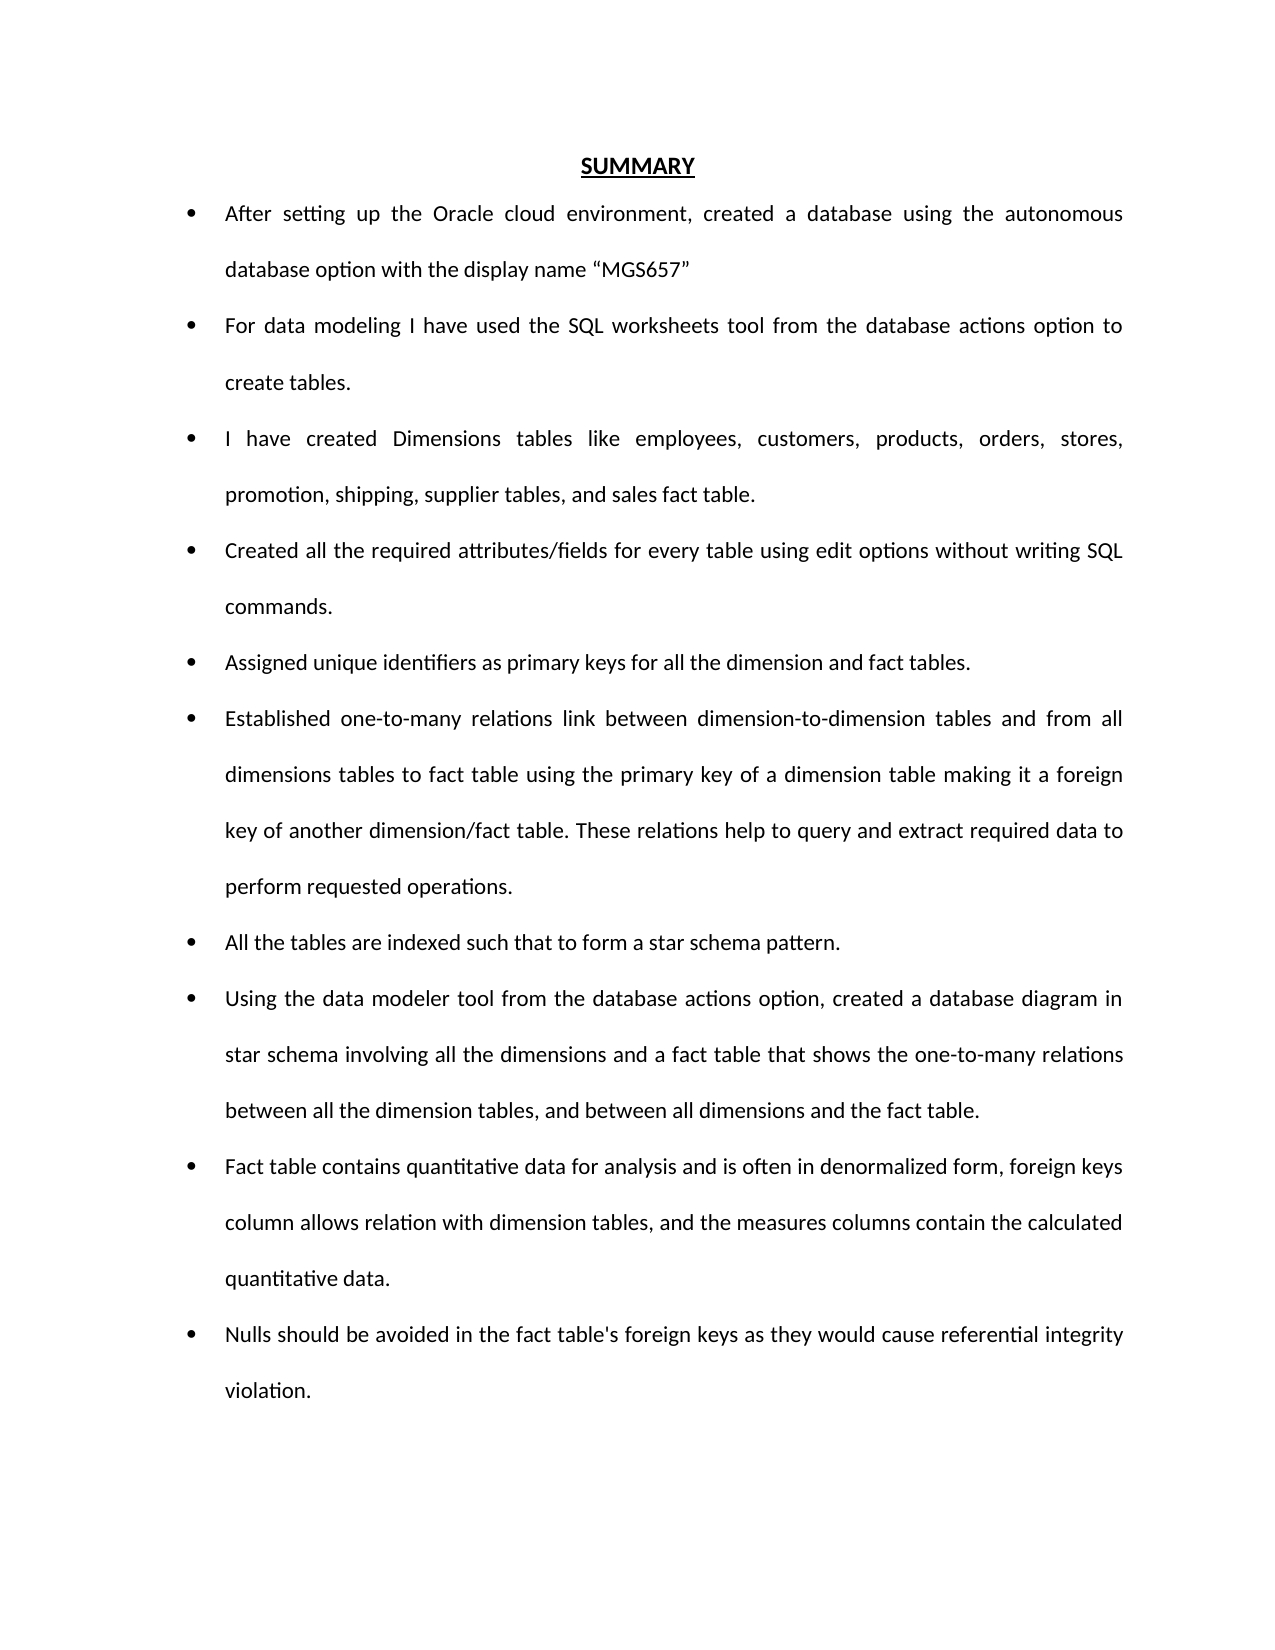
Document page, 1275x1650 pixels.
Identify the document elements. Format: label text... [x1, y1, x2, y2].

list For data modeling I have used the SQL worksheets tool from the database actions option to create tables. [187, 312, 1125, 396]
list Established one-to-many relations link between dimension-to-dimension tables and from all dimensions tables to fact table using the primary key of a dimension table making it a foreign key of another dimension/fact table. These relations help to query and extract required data to perform requested operations. [187, 704, 1125, 900]
text SUMMARY [150, 150, 1125, 181]
list All the tables are indexed such that to form a star schema pattern. [187, 928, 1125, 956]
list I have created Dimensions tables like employees, customers, products, orders, stores, promotion, shipping, supplier tables, and sales fact table. [187, 424, 1125, 508]
list Fact table contains quantitative data for analysis and is often in denormalized form, foreign keys column allows relation with dimension tables, and the measures columns contain the calculated quantitative data. [187, 1152, 1125, 1292]
list Nulls should be avoided in the fact table's foreign keys as they would cause referential integrity violation. [187, 1320, 1125, 1404]
list After setting up the Oracle cloud environment, created a database using the autonomous database option with the display name “MGS657” [187, 199, 1125, 284]
list Created all the required attributes/fields for every table using edit options without writing SQL commands. [187, 536, 1125, 620]
list Using the data modeler tool from the database actions option, created a database diagram in star schema involving all the dimensions and a fact table that shows the one-to-many relations between all the dimension tables, and between all dimensions and the fact table. [187, 984, 1125, 1124]
list Assigned unique identifiers as primary keys for all the dimension and fact tables. [187, 648, 1125, 676]
